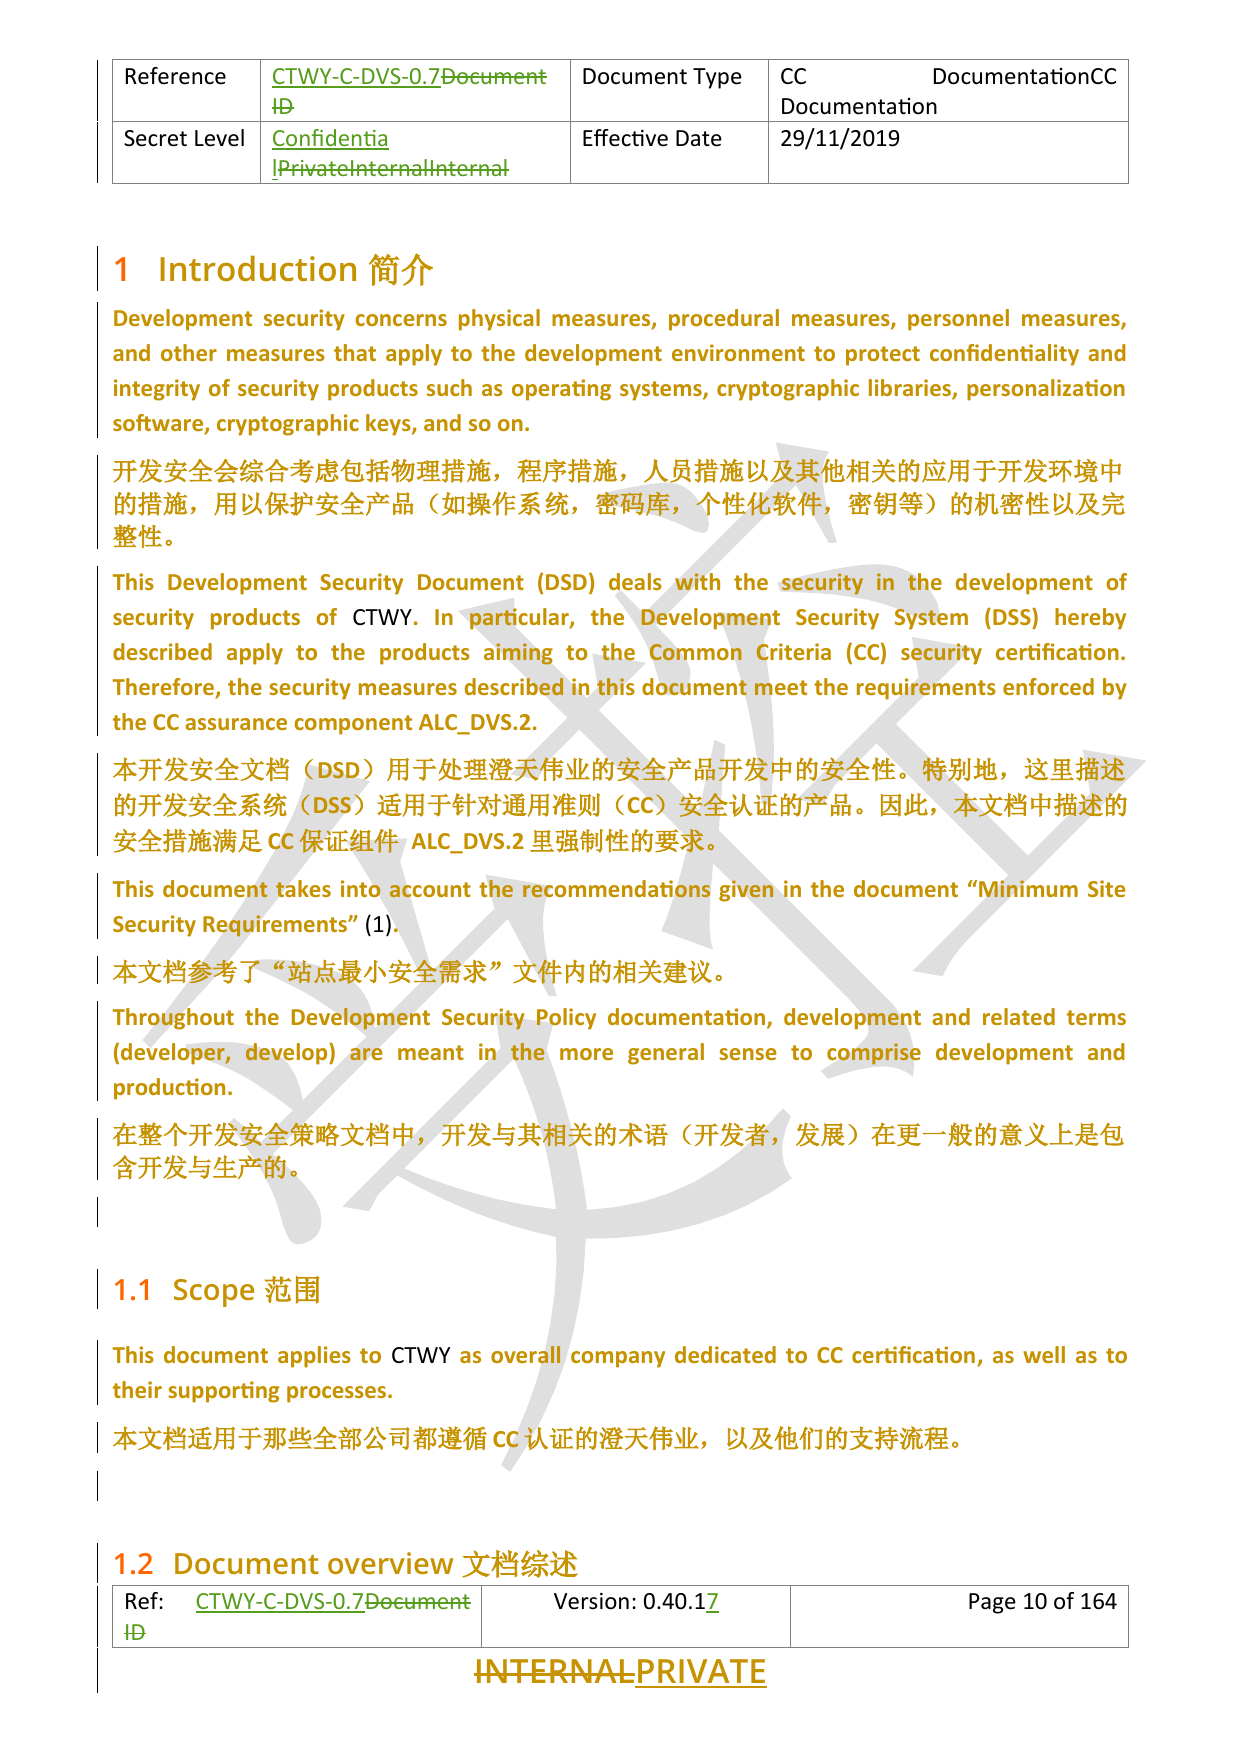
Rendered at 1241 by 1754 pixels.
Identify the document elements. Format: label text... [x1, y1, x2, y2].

text 开发安全会综合考虑包括物理措施，程序措施，人员措施以及其他相关的应用于开发环境中的措施，用以保护安全产品（如操作系统，密码库，个性化软件，密钥等）的机密性以及完整性。 [112, 455, 1128, 549]
text Throughout the Development Security Policy documentation, development and related terms (developer, develop) are meant in the more general sense to comprise development and production. [112, 1001, 1128, 1101]
title Introduction 简介 [112, 246, 1128, 291]
text 本文档适用于那些全部公司都遵循CC认证的澄天伟业，以及他们的支持流程。 [112, 1422, 1128, 1453]
text This Development Security Document (DSD) deals with the security in the development of security products of CTWY. In particular, the Development Security System (DSS) hereby described apply to the products aiming to the Common Criteria (CC) security certification. Therefore, the security measures described in this document meet the requirements enforced by the CC assurance component ALC_DVS.2. [112, 566, 1128, 736]
title Scope 范围 [112, 1269, 1128, 1309]
text This document applies to CTWY as overall company dedicated to CC certification, as well as to their supporting processes. [112, 1340, 1128, 1405]
text 本文档参考了“站点最小安全需求”文件内的相关建议。 [112, 956, 1128, 984]
text This document takes into account the recommendations given in the document “Minimum Site Security Requirements”. [112, 873, 1128, 939]
text Development security concerns physical measures, procedural measures, personnel measures, and other measures that apply to the development environment to protect confidentiality and integrity of security products such as operating systems, cryptographic libraries, personalization software, cryptographic keys, and so on. [112, 302, 1128, 438]
text 在整个开发安全策略文档中，开发与其相关的术语（开发者，发展）在更一般的意义上是包含开发与生产的。 [112, 1118, 1128, 1180]
title Document overview 文档综述 [112, 1543, 1128, 1583]
text 本开发安全文档（DSD）用于处理澄天伟业的安全产品开发中的安全性。特别地，这里描述的开发安全系统（DSS）适用于针对通用准则（CC）安全认证的产品。因此，本文档中描述的安全措施满足CC保证组件 ALC_DVS.2里强制性的要求。 [112, 753, 1128, 856]
